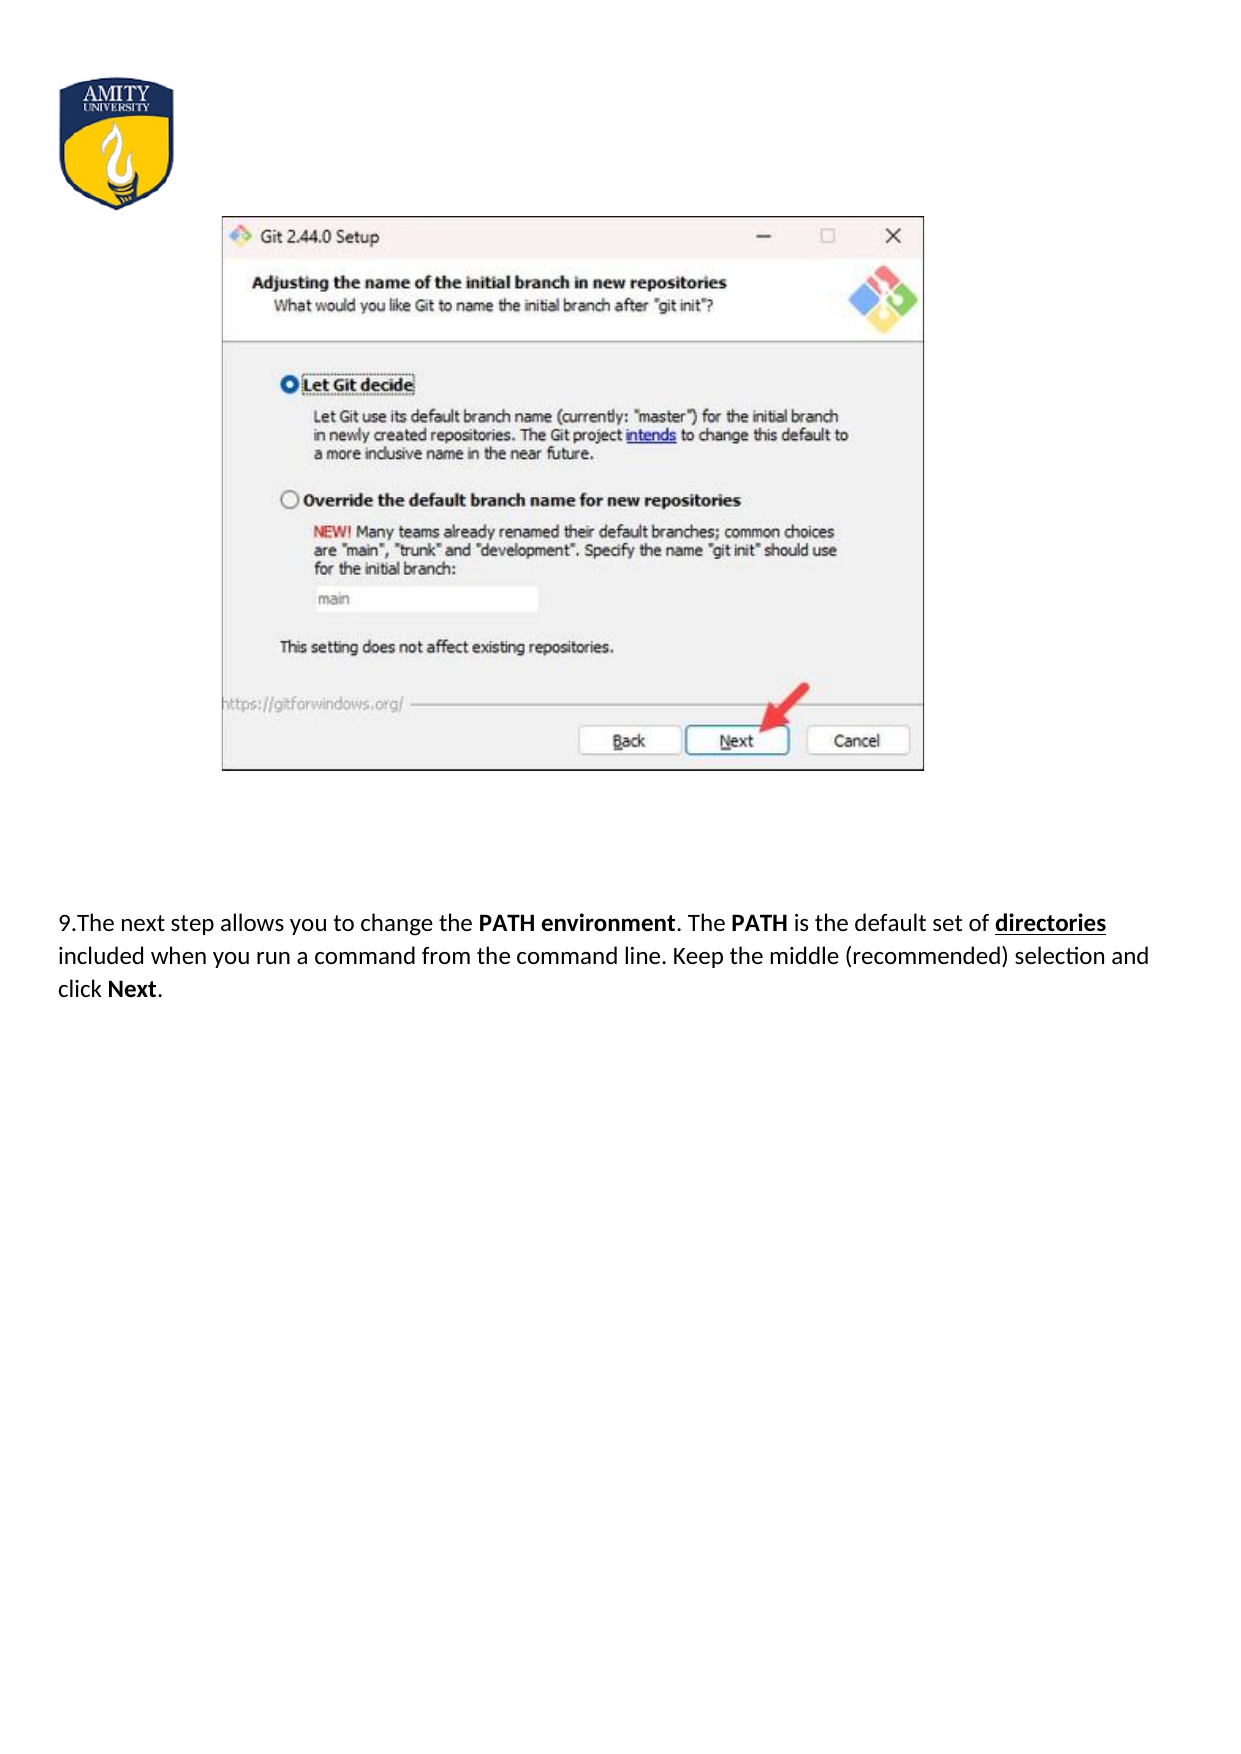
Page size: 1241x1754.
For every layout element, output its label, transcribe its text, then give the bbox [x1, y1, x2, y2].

picture [221, 216, 925, 771]
picture [57, 75, 175, 213]
text 9.The next step allows you to change the PATH environment. The PATH is the default set of directories included when you run a command from the command line. Keep the middle (recommended) selection and click Next. [58, 908, 1180, 1004]
